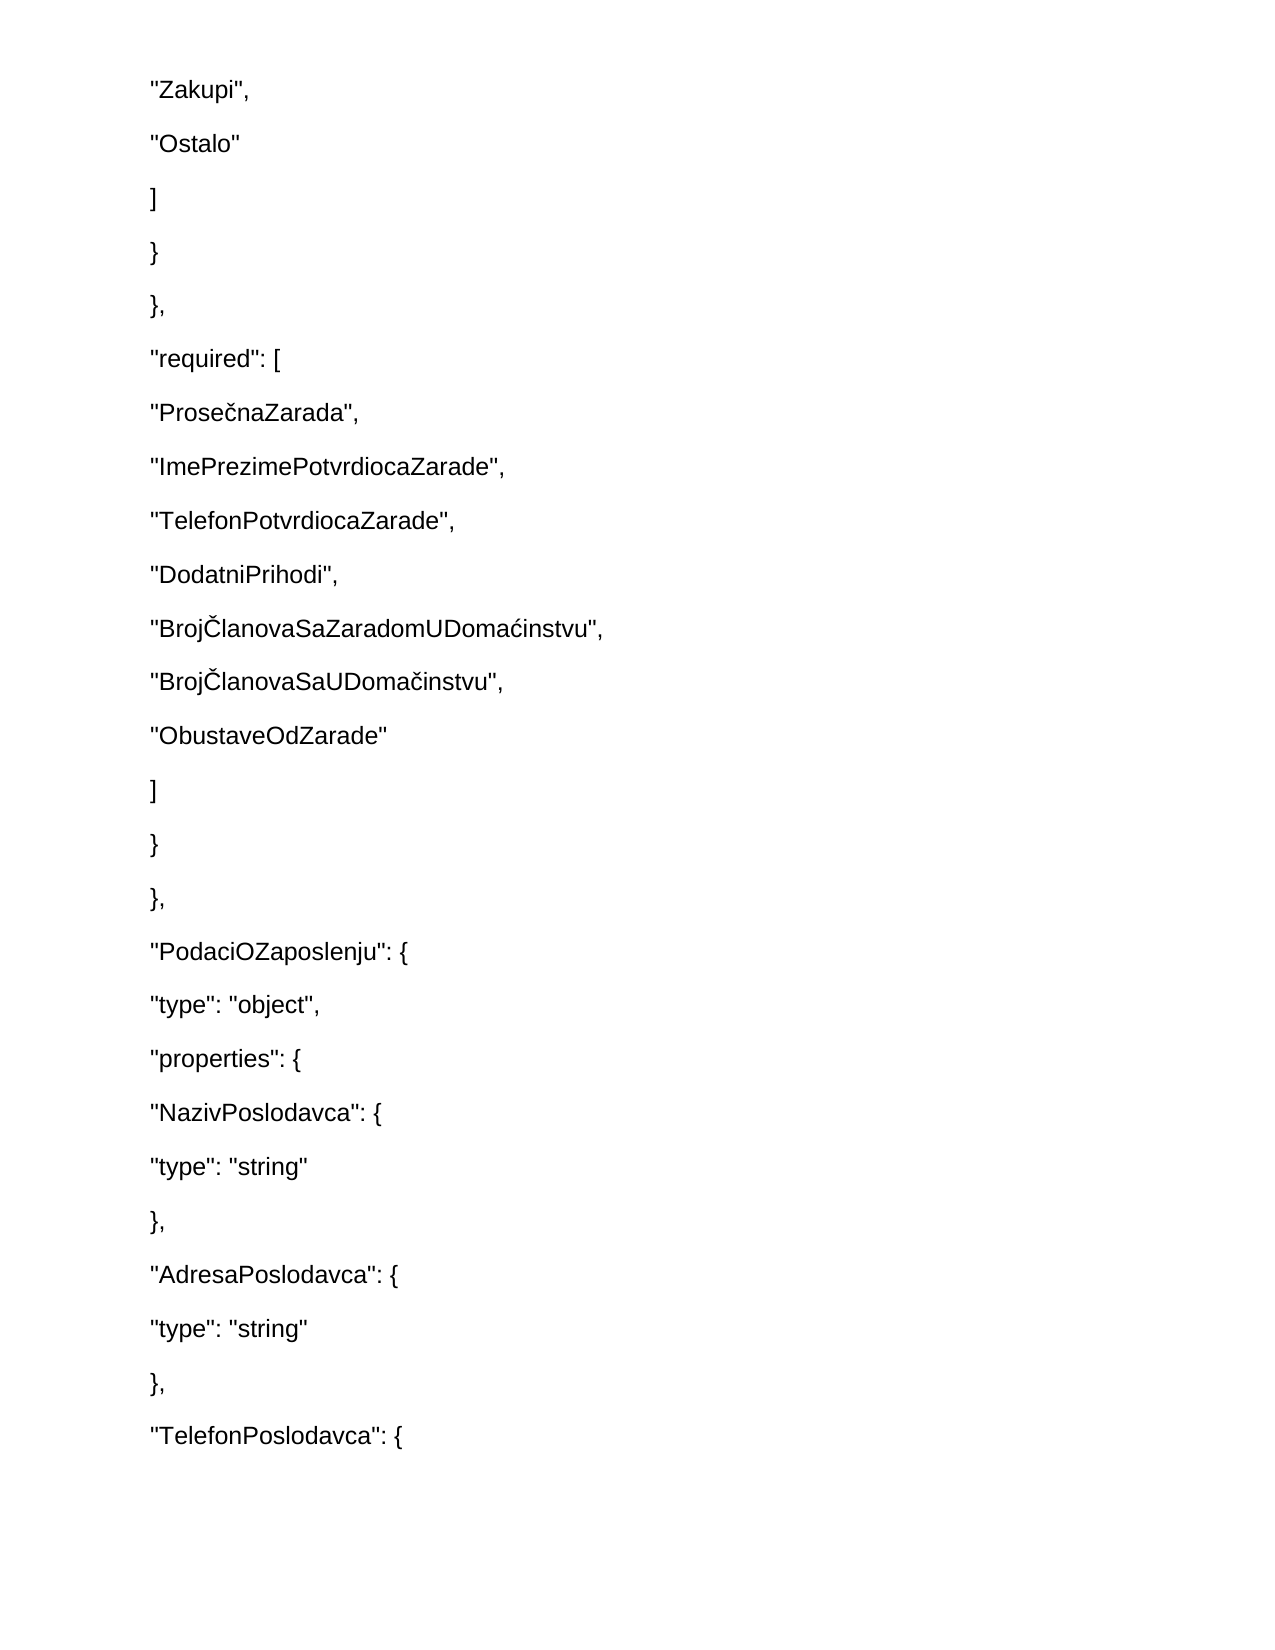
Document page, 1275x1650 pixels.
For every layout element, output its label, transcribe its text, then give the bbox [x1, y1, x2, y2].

text "type": "string" [150, 1152, 1125, 1181]
text }, [150, 290, 1125, 319]
text }, [150, 1206, 1125, 1235]
text "properties": { [150, 1044, 1125, 1073]
text "DodatniPrihodi", [150, 560, 1125, 588]
text "BrojČlanovaSaUDomačinstvu", [150, 667, 1125, 696]
text "PodaciOZaposlenju": { [150, 937, 1125, 965]
text "Ostalo" [150, 129, 1125, 158]
text "Zakupi", [150, 75, 1125, 104]
text "type": "object", [150, 991, 1125, 1019]
text "BrojČlanovaSaZaradomUDomaćinstvu", [150, 613, 1125, 642]
text ] [150, 775, 1125, 804]
text }, [150, 1367, 1125, 1396]
text "NazivPoslodavca": { [150, 1098, 1125, 1127]
text "ImePrezimePotvrdiocaZarade", [150, 452, 1125, 481]
text } [150, 829, 1125, 858]
text "TelefonPotvrdiocaZarade", [150, 506, 1125, 534]
text "ObustaveOdZarade" [150, 721, 1125, 750]
text "AdresaPoslodavca": { [150, 1260, 1125, 1288]
text } [150, 237, 1125, 265]
text ] [150, 183, 1125, 211]
text "ProsečnaZarada", [150, 398, 1125, 427]
text "TelefonPoslodavca": { [150, 1421, 1125, 1450]
text "required": [ [150, 344, 1125, 373]
text "type": "string" [150, 1314, 1125, 1342]
text }, [150, 883, 1125, 912]
